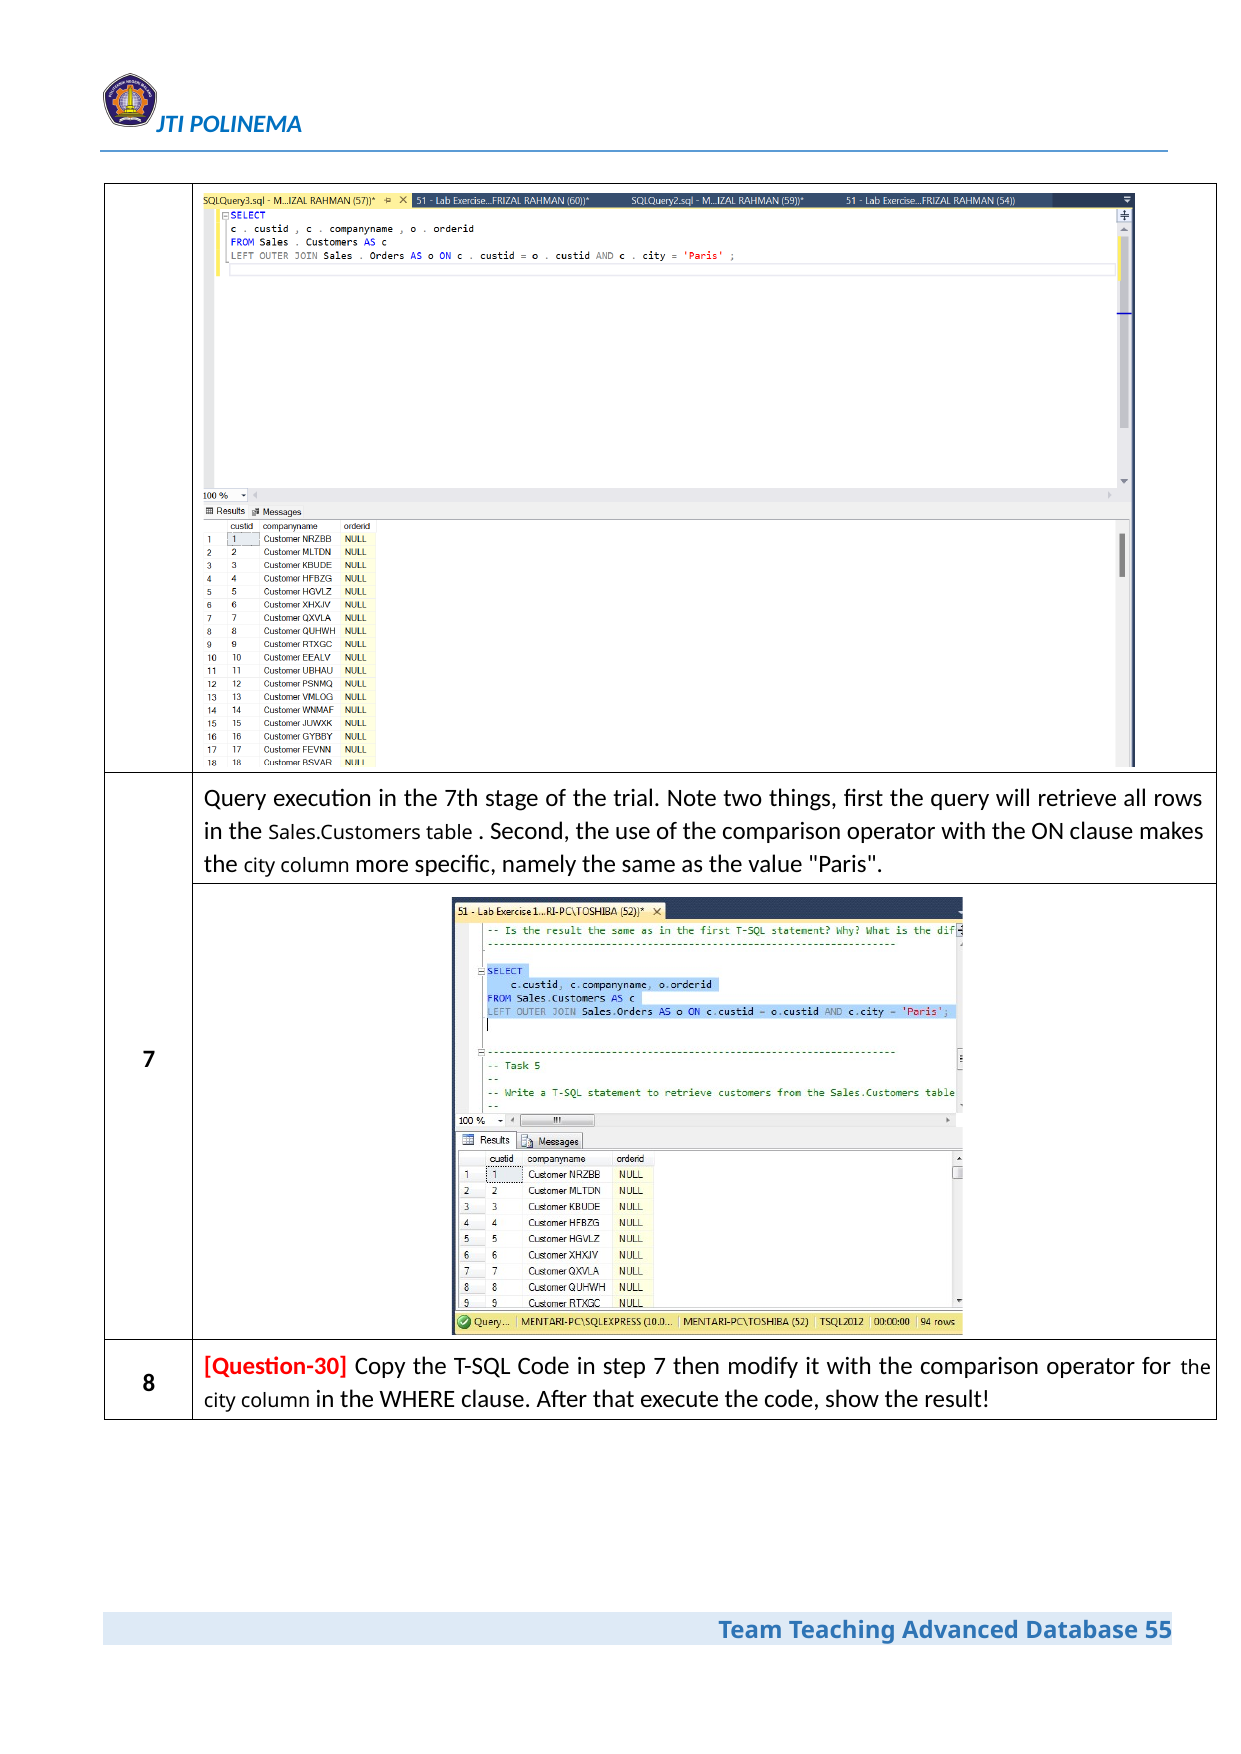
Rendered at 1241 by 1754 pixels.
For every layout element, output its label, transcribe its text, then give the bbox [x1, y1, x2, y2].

table_cell 8 [105, 1340, 192, 1419]
table_cell [193, 884, 1216, 1339]
table_cell The IT department has written T-SQL code to return values in the custid, companyname columns in the Sales.Customers table and the orderid column. in the Sales.Orders table as below: SELECT c . custid , c . companyname , o . orderid FROM Sales . Customers AS c LEFT OUTER JOIN Sales . Orders AS o ON c . custid = o . custid AND c . city = 'Paris' ; [193, 184, 1216, 772]
table_cell 7 [105, 773, 192, 1339]
table_cell 6 [105, 184, 192, 772]
picture [103, 73, 157, 127]
picture [451, 897, 963, 1335]
picture [203, 193, 1135, 767]
table_cell Query execution in the 7th stage of the trial. Note two things, first the query will retrieve all rows in the Sales.Customers table . Second, the use of the comparison operator with the ON clause makes the city column more specific, namely the same as the value "Paris". [193, 773, 1216, 883]
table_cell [193, 1340, 1216, 1419]
